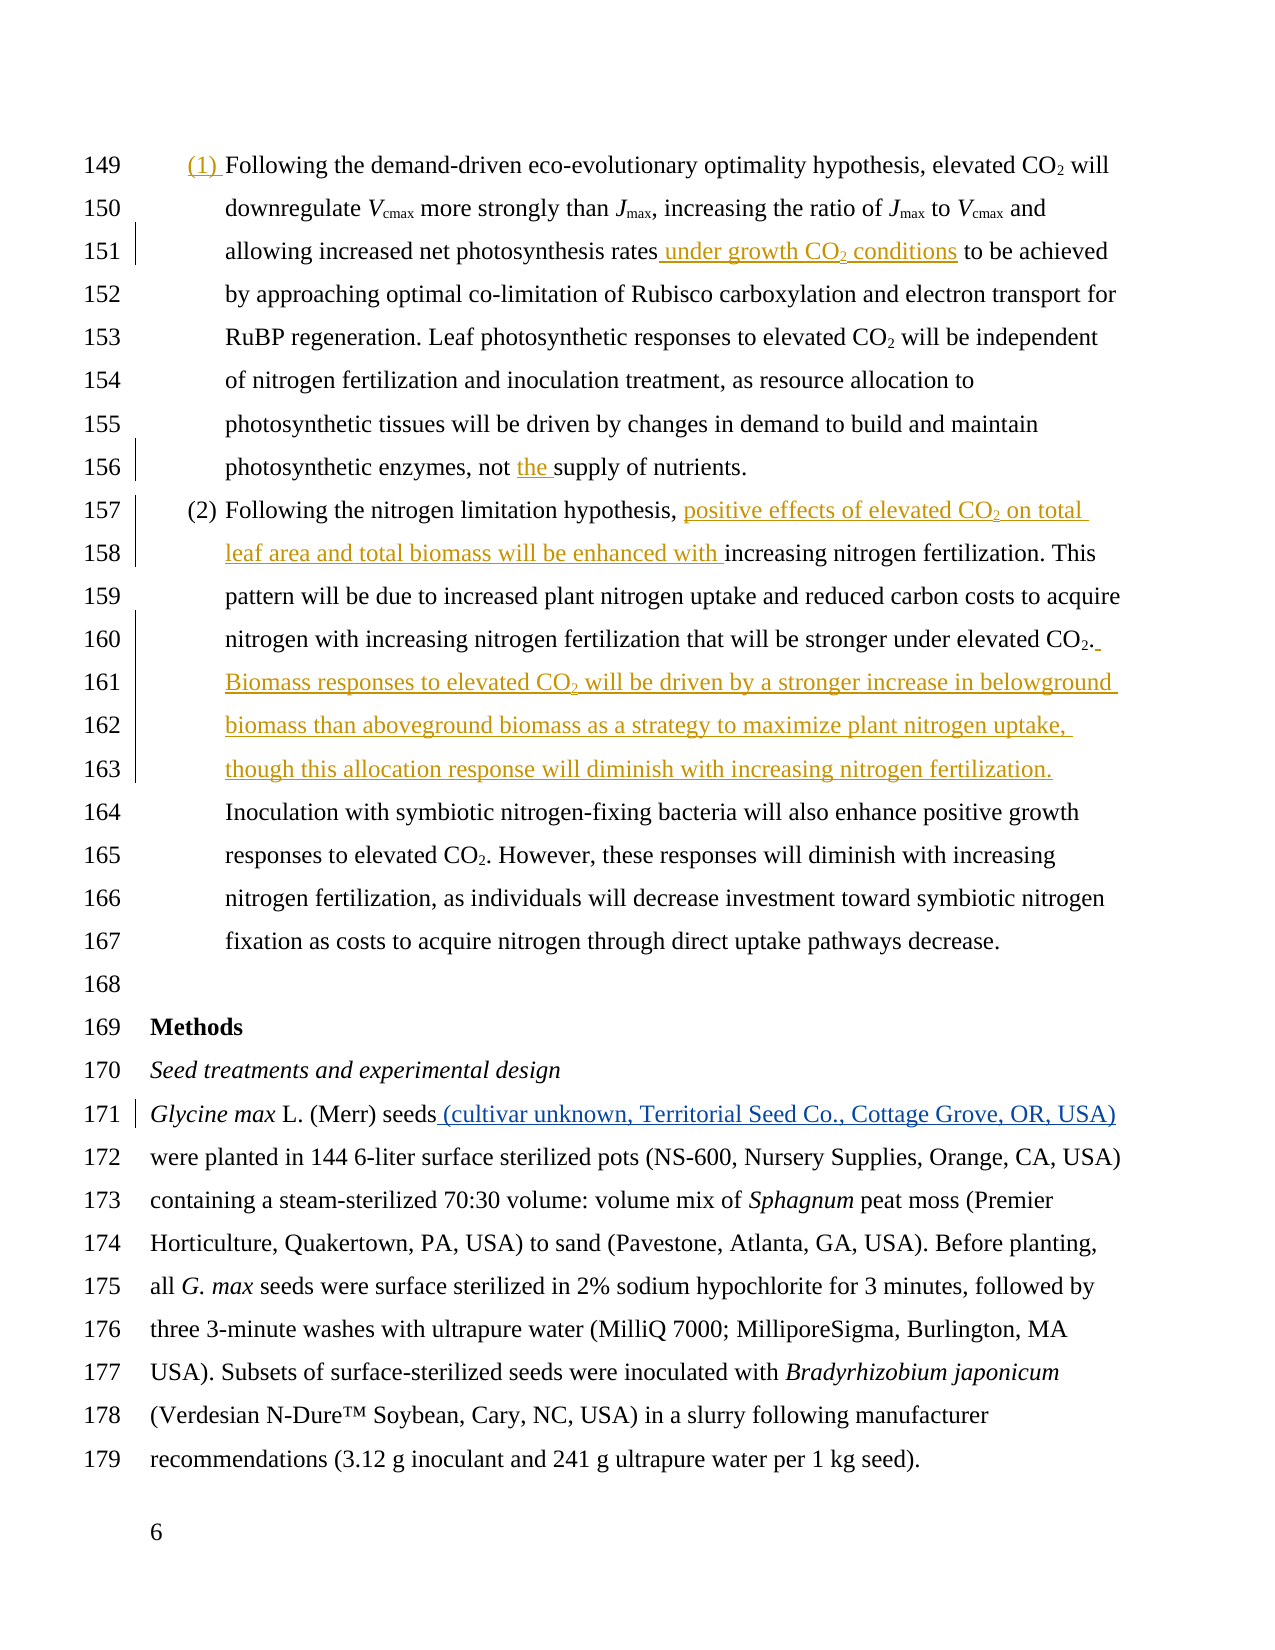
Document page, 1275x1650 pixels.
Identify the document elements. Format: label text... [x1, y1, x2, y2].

text Seed treatments and experimental design [150, 1056, 1125, 1084]
text Methods [150, 1012, 1125, 1041]
text Glycine max L. (Merr) seeds were planted in 144 6-liter surface sterilized pots (NS-600, Nursery Supplies, Orange, CA, USA) containing a steam-sterilized 70:30 volume: volume mix of Sphagnum peat moss (Premier Horticulture, Quakertown, PA, USA) to sand (Pavestone, Atlanta, GA, USA). Before planting, all G. max seeds were surface sterilized in 2% sodium hypochlorite for 3 minutes, followed by three 3-minute washes with ultrapure water (MilliQ 7000; MilliporeSigma, Burlington, MA USA). Subsets of surface-sterilized seeds were inoculated with Bradyrhizobium japonicum (Verdesian N-Dure™ Soybean, Cary, NC, USA) in a slurry following manufacturer recommendations (3.12 g inoculant and 241 g ultrapure water per 1 kg seed). [150, 1099, 1125, 1472]
list Following the demand-driven eco-evolutionary optimality hypothesis, elevated CO2 will downregulate Vcmax more strongly than Jmax, increasing the ratio of Jmax to Vcmax and allowing increased net photosynthesis rates to be achieved by approaching optimal co-limitation of Rubisco carboxylation and electron transport for RuBP regeneration. Leaf photosynthetic responses to elevated CO2 will be independent of nitrogen fertilization and inoculation treatment, as resource allocation to photosynthetic tissues will be driven by changes in demand to build and maintain photosynthetic enzymes, not supply of nutrients. [187, 150, 1125, 481]
list Following the nitrogen limitation hypothesis, increasing nitrogen fertilization. This pattern will be due to increased plant nitrogen uptake and reduced carbon costs to acquire nitrogen with increasing nitrogen fertilization that will be stronger under elevated CO2. Inoculation with symbiotic nitrogen-fixing bacteria will also enhance positive growth responses to elevated CO2. However, these responses will diminish with increasing nitrogen fertilization, as individuals will decrease investment toward symbiotic nitrogen fixation as costs to acquire nitrogen through direct uptake pathways decrease. [187, 495, 1125, 955]
